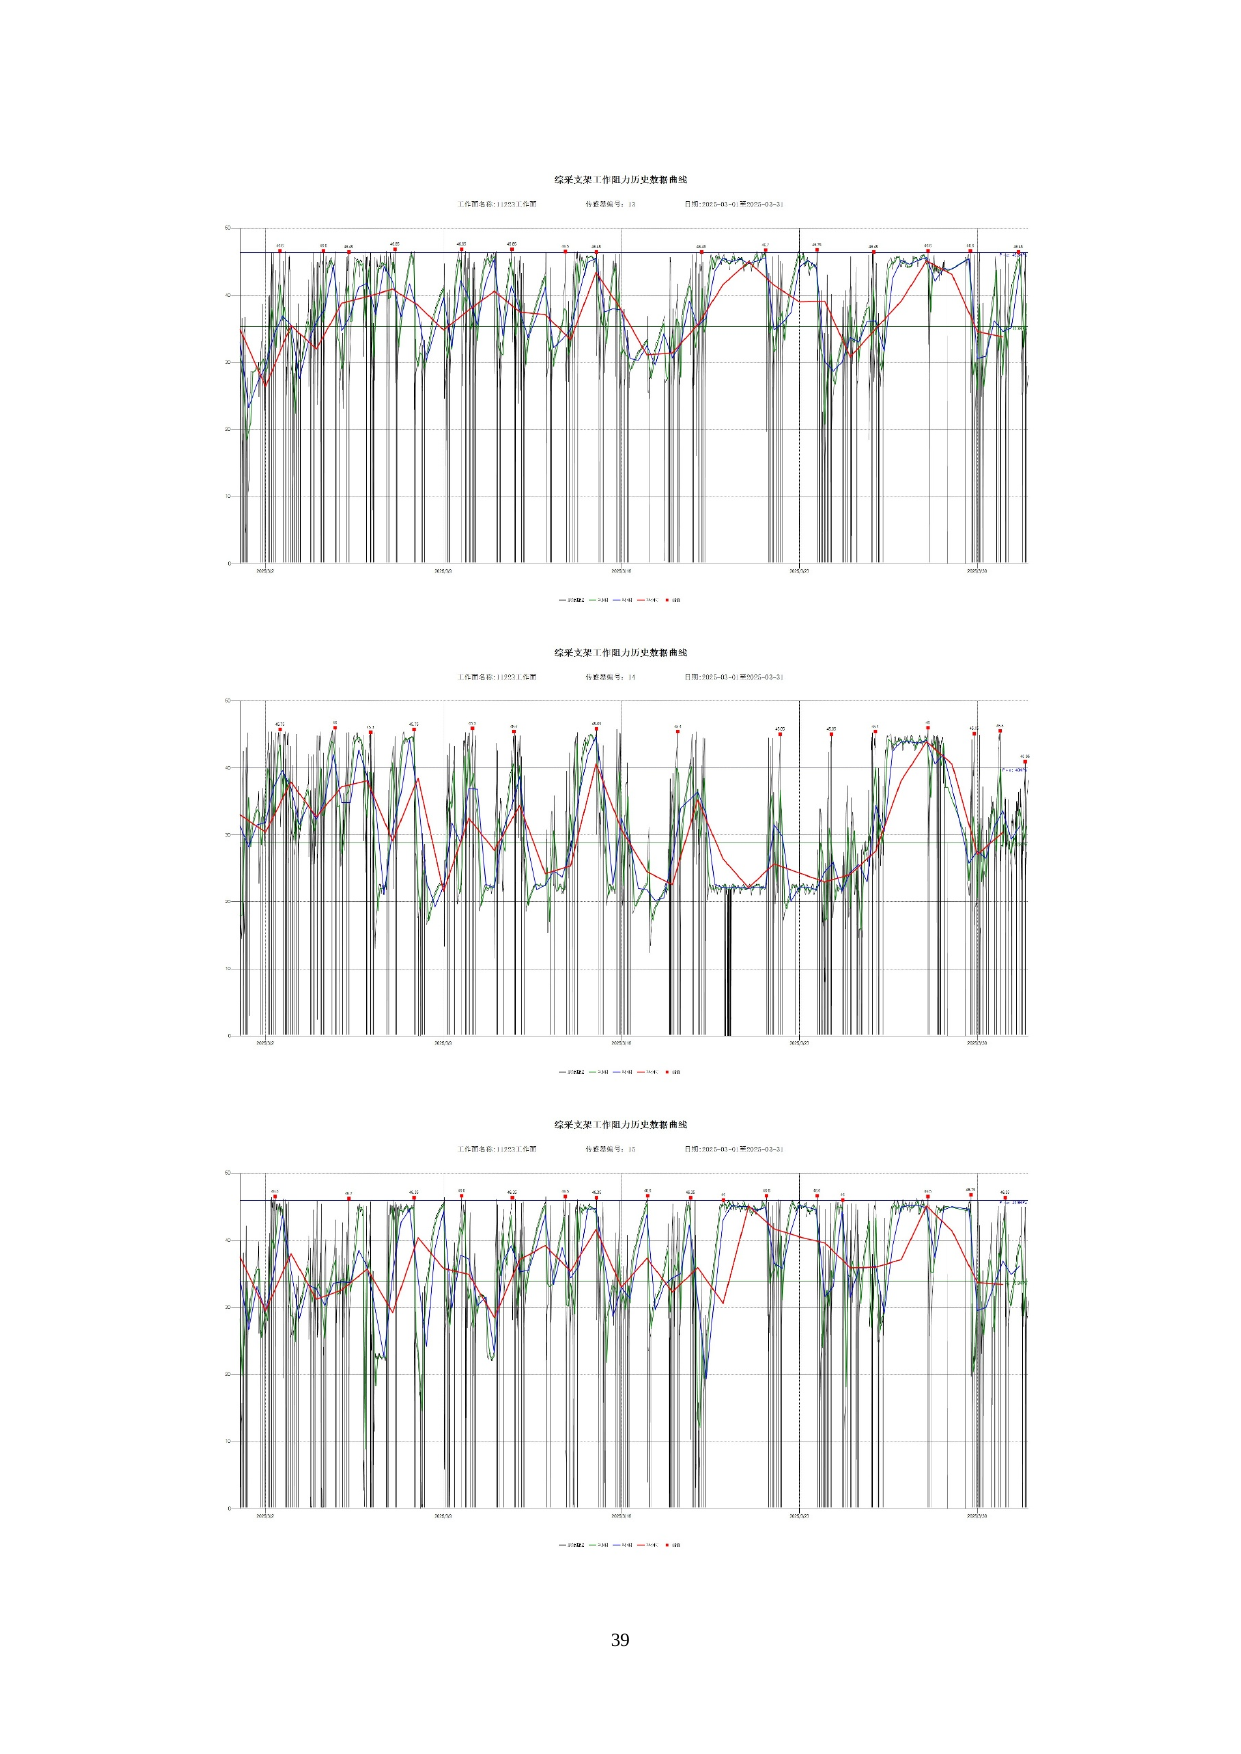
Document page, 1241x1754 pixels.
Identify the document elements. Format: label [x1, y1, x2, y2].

picture [187, 634, 1053, 1090]
picture [187, 1106, 1053, 1563]
picture [187, 162, 1053, 618]
